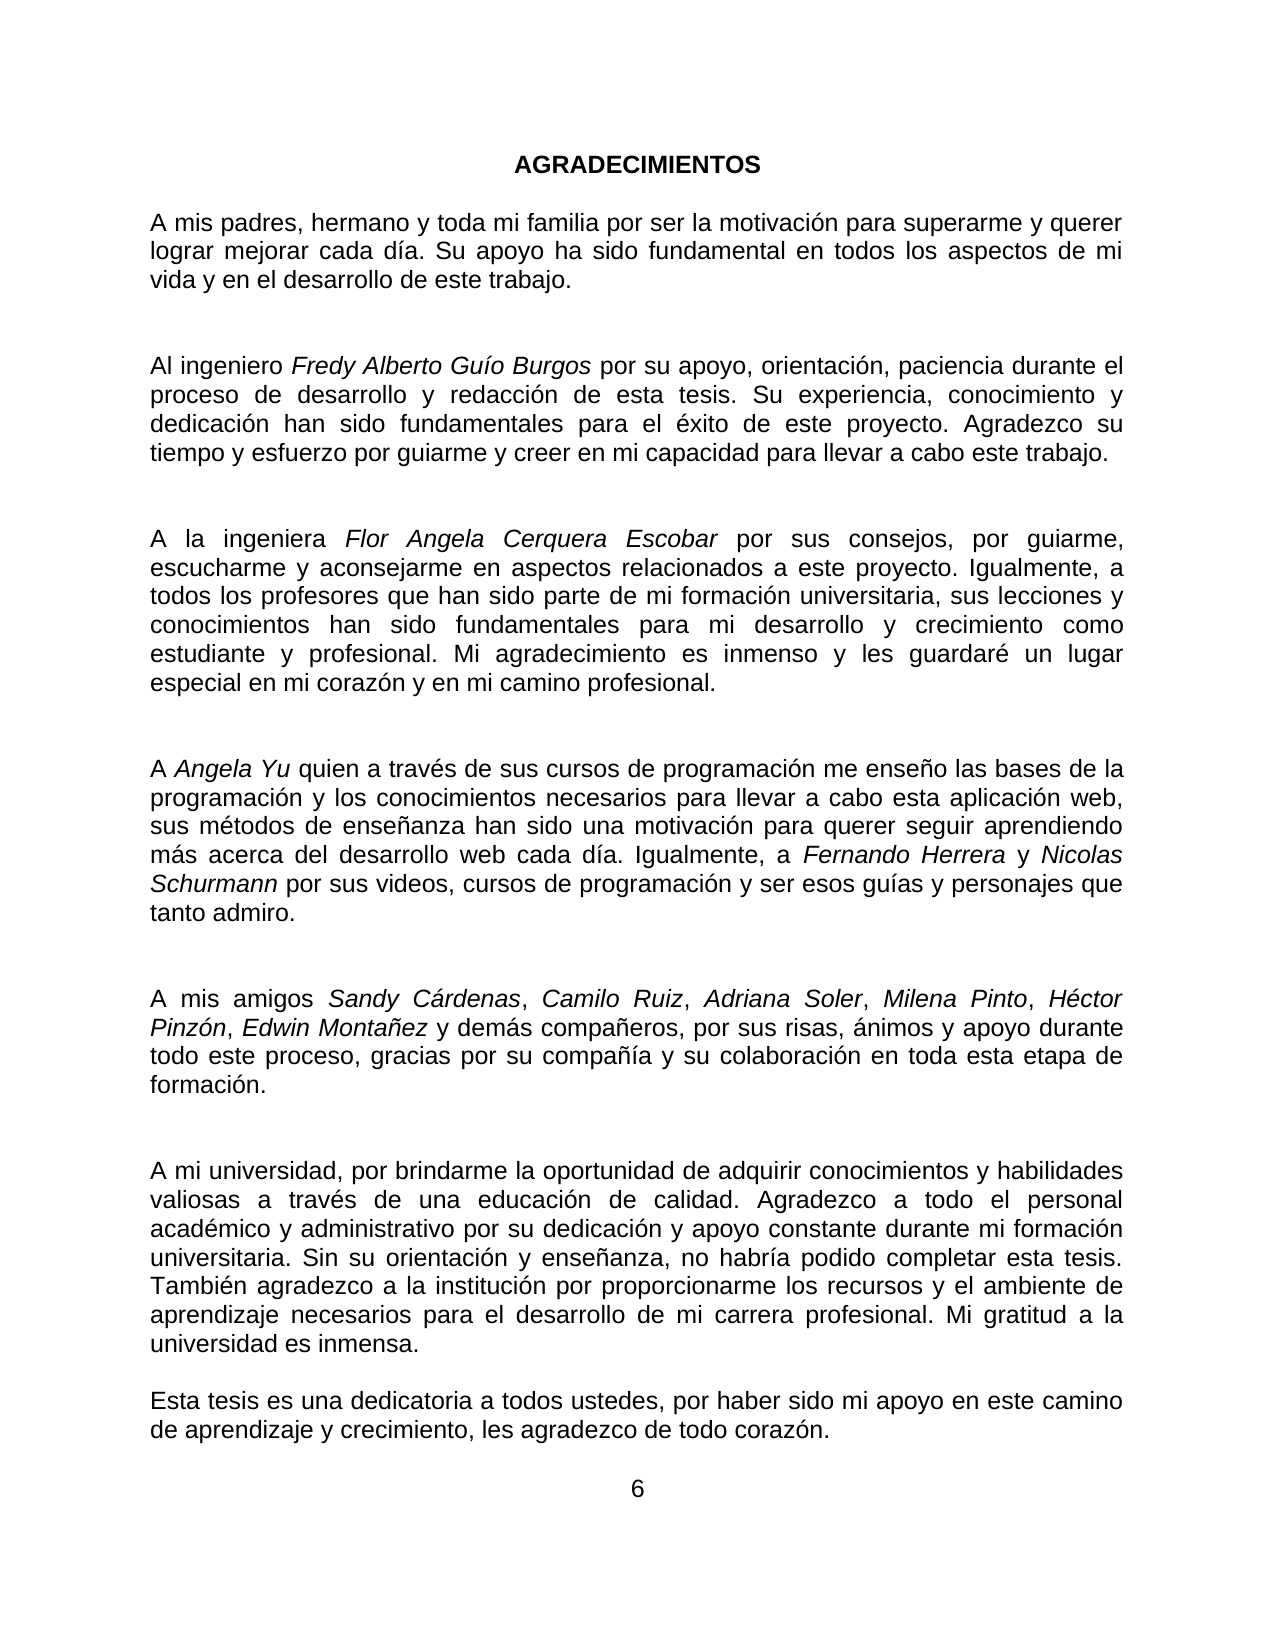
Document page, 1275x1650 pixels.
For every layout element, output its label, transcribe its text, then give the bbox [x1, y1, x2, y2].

text AGRADECIMIENTOS [150, 150, 1125, 179]
text A Angela Yu quien a través de sus cursos de programación me enseño las bases de la programación y los conocimientos necesarios para llevar a cabo esta aplicación web, sus métodos de enseñanza han sido una motivación para querer seguir aprendiendo más acerca del desarrollo web cada día. Igualmente, a Fernando Herrera y Nicolas Schurmann por sus videos, cursos de programación y ser esos guías y personajes que tanto admiro. [150, 754, 1125, 926]
text Al ingeniero Fredy Alberto Guío Burgos por su apoyo, orientación, paciencia durante el proceso de desarrollo y redacción de esta tesis. Su experiencia, conocimiento y dedicación han sido fundamentales para el éxito de este proyecto. Agradezco su tiempo y esfuerzo por guiarme y creer en mi capacidad para llevar a cabo este trabajo. [150, 351, 1125, 466]
text A la ingeniera Flor Angela Cerquera Escobar por sus consejos, por guiarme, escucharme y aconsejarme en aspectos relacionados a este proyecto. Igualmente, a todos los profesores que han sido parte de mi formación universitaria, sus lecciones y conocimientos han sido fundamentales para mi desarrollo y crecimiento como estudiante y profesional. Mi agradecimiento es inmenso y les guardaré un lugar especial en mi corazón y en mi camino profesional. [150, 524, 1125, 696]
text A mis amigos Sandy Cárdenas, Camilo Ruiz, Adriana Soler, Milena Pinto, Héctor Pinzón, Edwin Montañez y demás compañeros, por sus risas, ánimos y apoyo durante todo este proceso, gracias por su compañía y su colaboración en toda esta etapa de formación. [150, 984, 1125, 1099]
text Esta tesis es una dedicatoria a todos ustedes, por haber sido mi apoyo en este camino de aprendizaje y crecimiento, les agradezco de todo corazón. [150, 1386, 1125, 1444]
text A mi universidad, por brindarme la oportunidad de adquirir conocimientos y habilidades valiosas a través de una educación de calidad. Agradezco a todo el personal académico y administrativo por su dedicación y apoyo constante durante mi formación universitaria. Sin su orientación y enseñanza, no habría podido completar esta tesis. También agradezco a la institución por proporcionarme los recursos y el ambiente de aprendizaje necesarios para el desarrollo de mi carrera profesional. Mi gratitud a la universidad es inmensa. [150, 1156, 1125, 1357]
text A mis padres, hermano y toda mi familia por ser la motivación para superarme y querer lograr mejorar cada día. Su apoyo ha sido fundamental en todos los aspectos de mi vida y en el desarrollo de este trabajo. [150, 207, 1125, 294]
